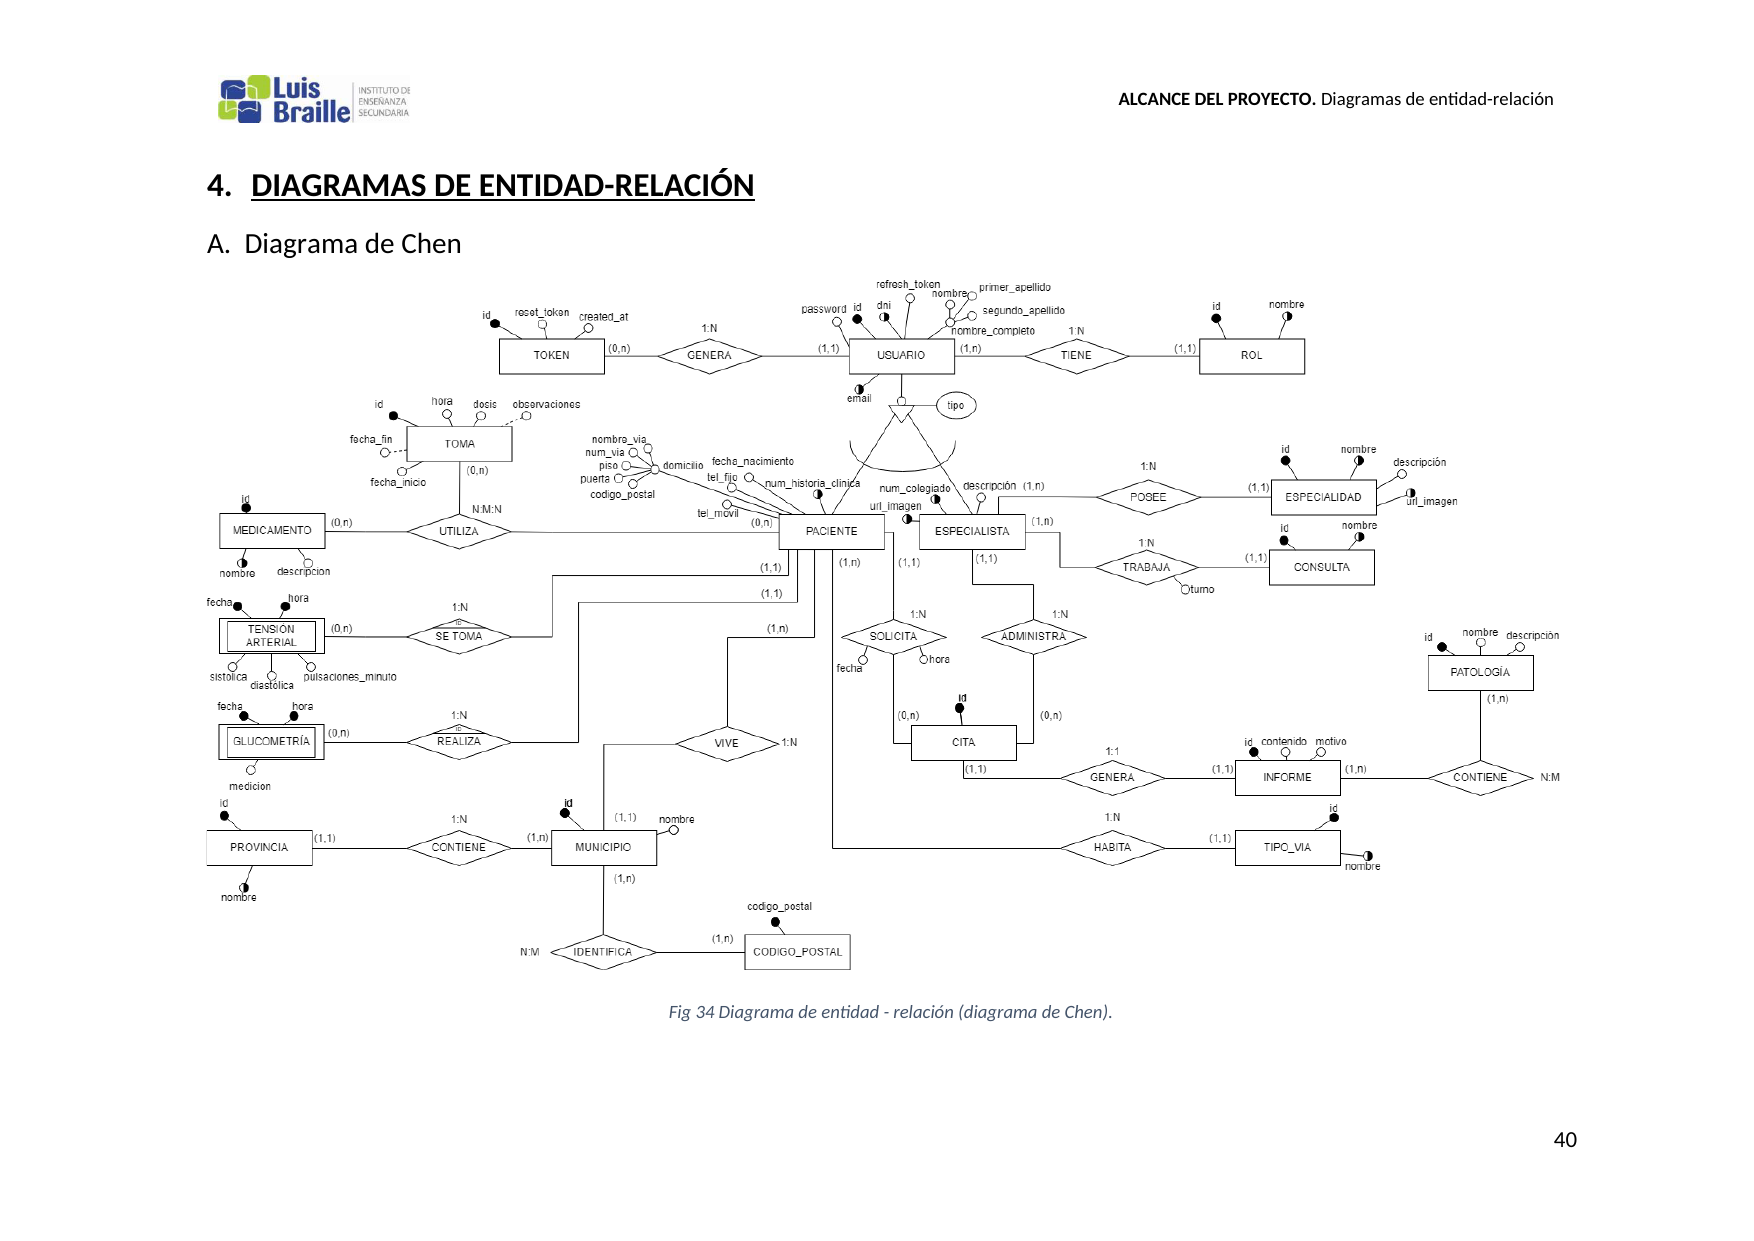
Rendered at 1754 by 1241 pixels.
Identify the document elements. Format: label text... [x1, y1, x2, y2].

list Diagrama de Chen [207, 225, 1577, 261]
text Fig 34 Diagrama de entidad - relación (diagrama de Chen). [207, 1001, 1577, 1023]
picture [206, 278, 1577, 970]
subtitle DIAGRAMAS DE ENTIDAD-RELACIÓN [207, 164, 1577, 204]
